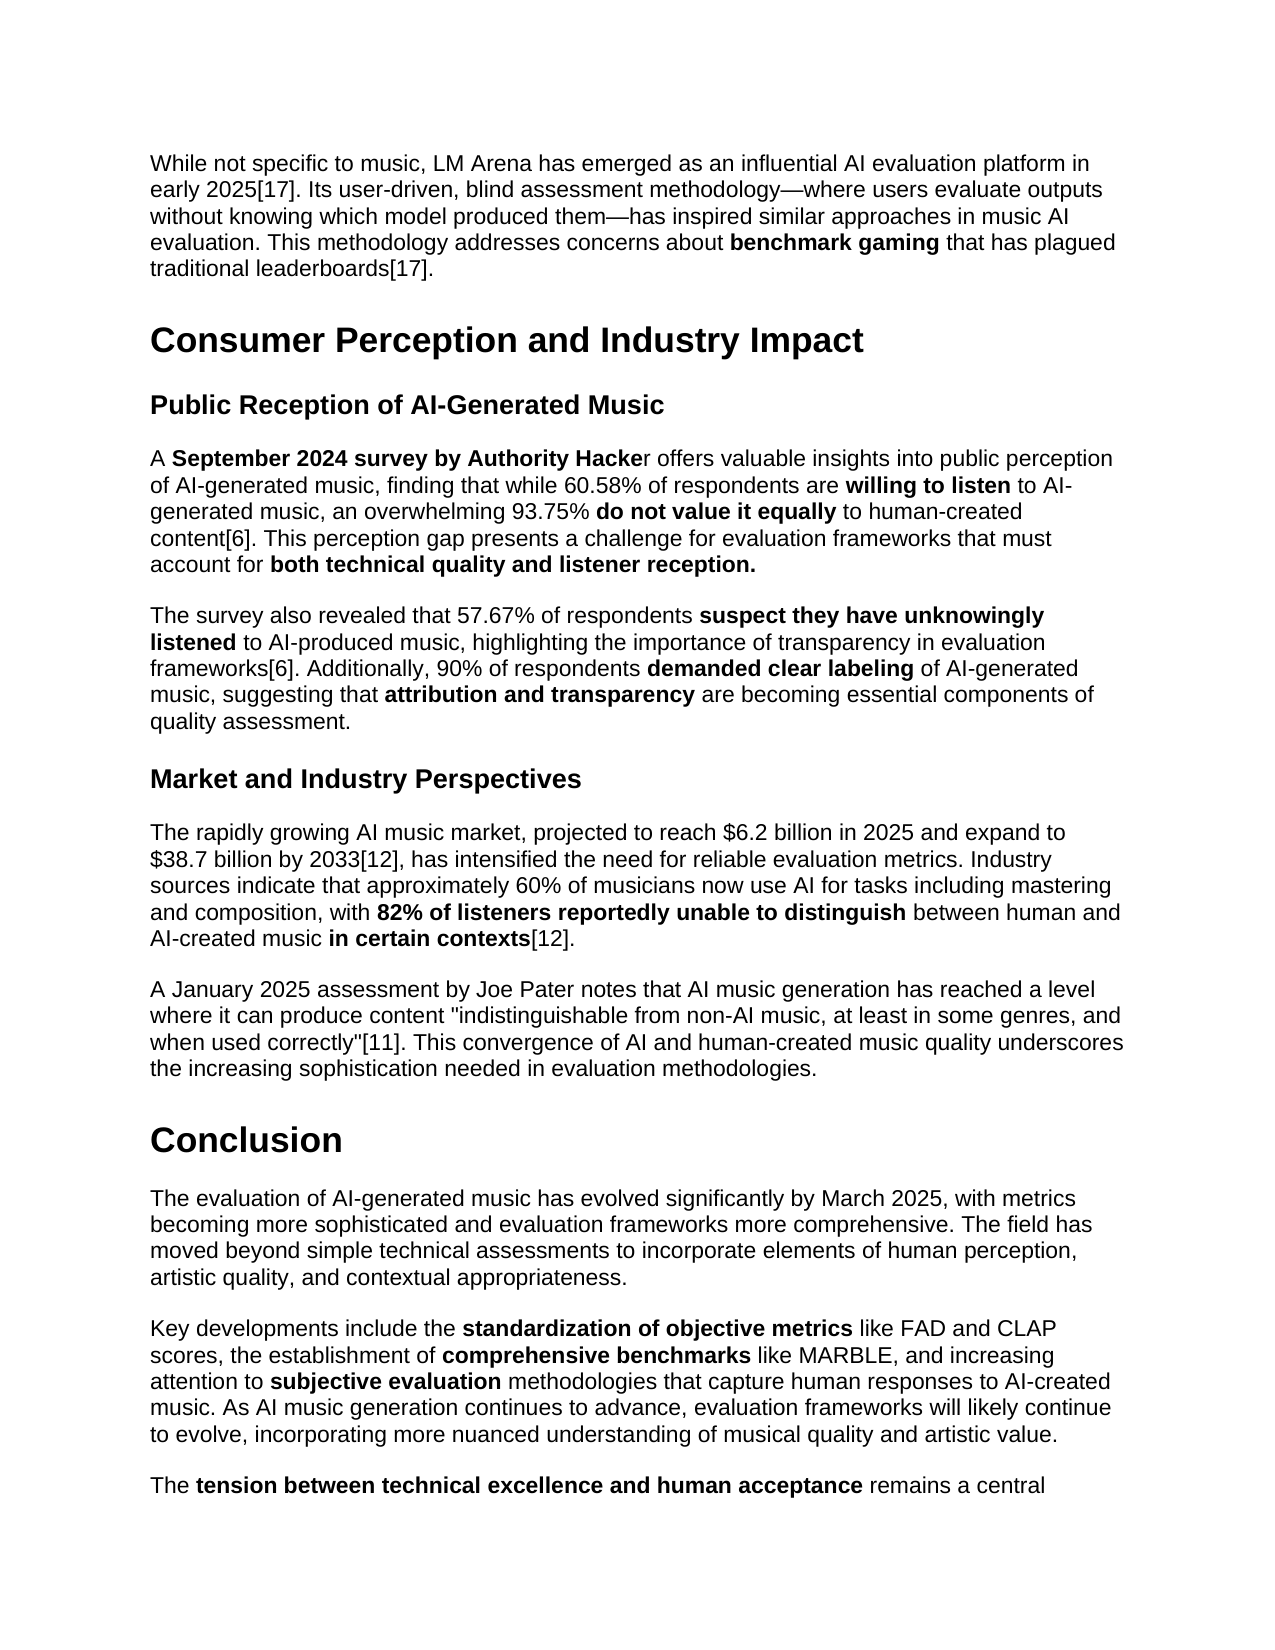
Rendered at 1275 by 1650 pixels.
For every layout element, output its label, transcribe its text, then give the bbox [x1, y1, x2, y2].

subtitle Consumer Perception and Industry Impact [150, 319, 1125, 360]
subtitle Public Reception of AI-Generated Music [150, 389, 1125, 420]
text Key developments include the standardization of objective metrics like FAD and CLAP scores, the establishment of comprehensive benchmarks like MARBLE, and increasing attention to subjective evaluation methodologies that capture human responses to AI-created music. As AI music generation continues to advance, evaluation frameworks will likely continue to evolve, incorporating more nuanced understanding of musical quality and artistic value. [150, 1315, 1125, 1447]
text The survey also revealed that 57.67% of respondents suspect they have unknowingly listened to AI-produced music, highlighting the importance of transparency in evaluation frameworks[6]. Additionally, 90% of respondents demanded clear labeling of AI-generated music, suggesting that attribution and transparency are becoming essential components of quality assessment. [150, 602, 1125, 734]
text The evaluation of AI-generated music has evolved significantly by March 2025, with metrics becoming more sophisticated and evaluation frameworks more comprehensive. The field has moved beyond simple technical assessments to incorporate elements of human perception, artistic quality, and contextual appropriateness. [150, 1185, 1125, 1290]
text A September 2024 survey by Authority Hacker offers valuable insights into public perception of AI-generated music, finding that while 60.58% of respondents are willing to listen to AI-generated music, an overwhelming 93.75% do not value it equally to human-created content[6]. This perception gap presents a challenge for evaluation frameworks that must account for both technical quality and listener reception. [150, 445, 1125, 577]
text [150, 1472, 1125, 1498]
text While not specific to music, LM Arena has emerged as an influential AI evaluation platform in early 2025[17]. Its user-driven, blind assessment methodology—where users evaluate outputs without knowing which model produced them—has inspired similar approaches in music AI evaluation. This methodology addresses concerns about benchmark gaming that has plagued traditional leaderboards[17]. [150, 150, 1125, 282]
text A January 2025 assessment by Joe Pater notes that AI music generation has reached a level where it can produce content "indistinguishable from non-AI music, at least in some genres, and when used correctly"[11]. This convergence of AI and human-created music quality underscores the increasing sophistication needed in evaluation methodologies. [150, 976, 1125, 1082]
subtitle Market and Industry Perspectives [150, 763, 1125, 794]
text The rapidly growing AI music market, projected to reach $6.2 billion in 2025 and expand to $38.7 billion by 2033[12], has intensified the need for reliable evaluation metrics. Industry sources indicate that approximately 60% of musicians now use AI for tasks including mastering and composition, with 82% of listeners reportedly unable to distinguish between human and AI-created music in certain contexts[12]. [150, 819, 1125, 951]
subtitle Conclusion [150, 1119, 1125, 1160]
